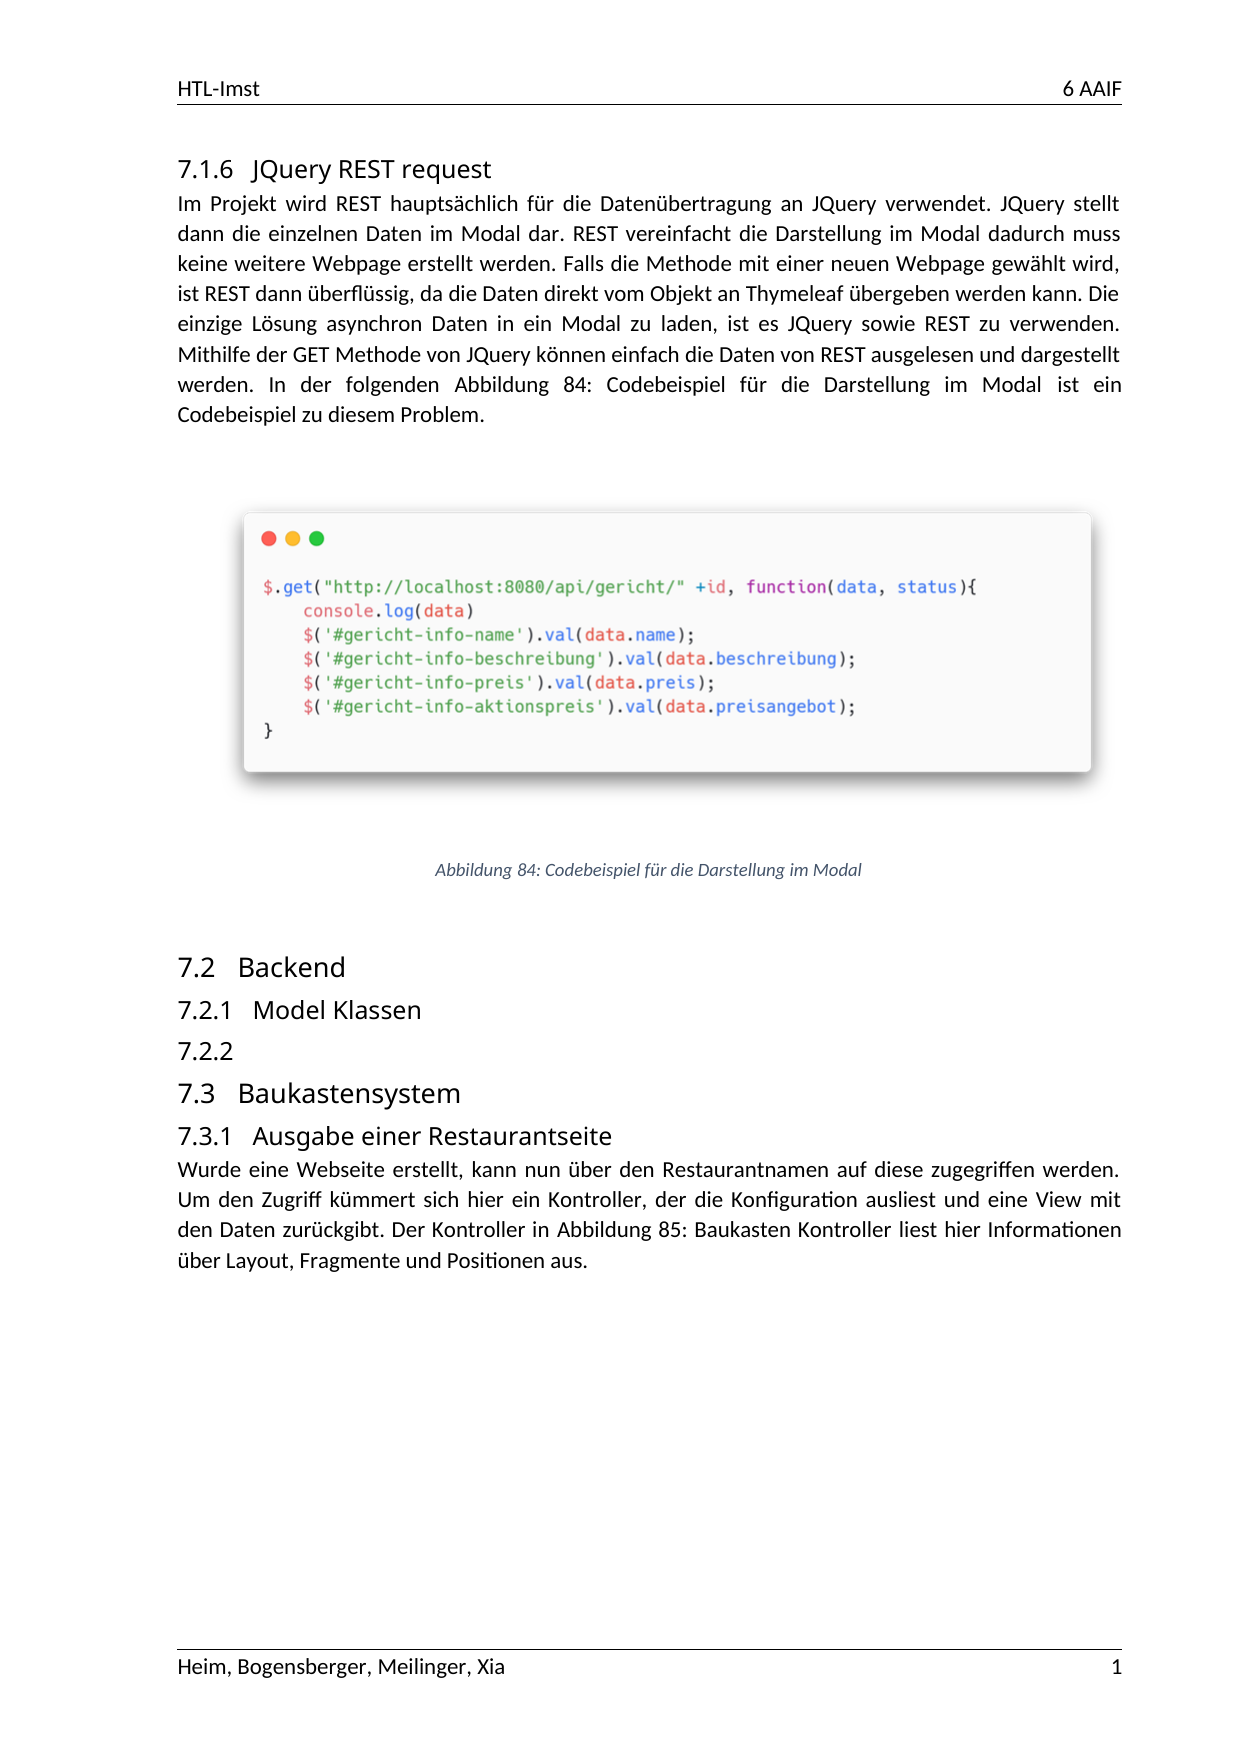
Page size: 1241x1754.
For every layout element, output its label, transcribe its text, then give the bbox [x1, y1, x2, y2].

subtitle JQuery REST request [177, 152, 1122, 186]
text Abbildung 84: Codebeispiel für die Darstellung im Modal [177, 858, 1122, 881]
subtitle Ausgabe einer Restaurantseite [177, 1118, 1122, 1152]
subtitle Model Klassen [177, 992, 1122, 1027]
text Wurde eine Webseite erstellt, kann nun über den Restaurantnamen auf diese zugegriffen werden. Um den Zugriff kümmert sich hier ein Kontroller, der die Konfiguration ausliest und eine View mit den Daten zurückgibt. Der Kontroller in Abbildung 63: Baukasten Kontroller liest hier Informationen über Layout, Fragmente und Positionen aus. [177, 1155, 1122, 1274]
subtitle Backend [177, 948, 1122, 985]
picture [177, 447, 1158, 839]
text Im Projekt wird REST hauptsächlich für die Datenübertragung an JQuery verwendet. JQuery stellt dann die einzelnen Daten im Modal dar. REST vereinfacht die Darstellung im Modal dadurch muss keine weitere Webpage erstellt werden. Falls die Methode mit einer neuen Webpage gewählt wird, ist REST dann überflüssig, da die Daten direkt vom Objekt an Thymeleaf übergeben werden kann. Die einzige Lösung asynchron Daten in ein Modal zu laden, ist es JQuery sowie REST zu verwenden. Mithilfe der GET Methode von JQuery können einfach die Daten von REST ausgelesen und dargestellt werden. In der folgenden Abbildung 62: Codebeispiel für die Darstellung im Modal ist ein Codebeispiel zu diesem Problem. [177, 189, 1122, 428]
subtitle Baukastensystem [177, 1074, 1122, 1111]
